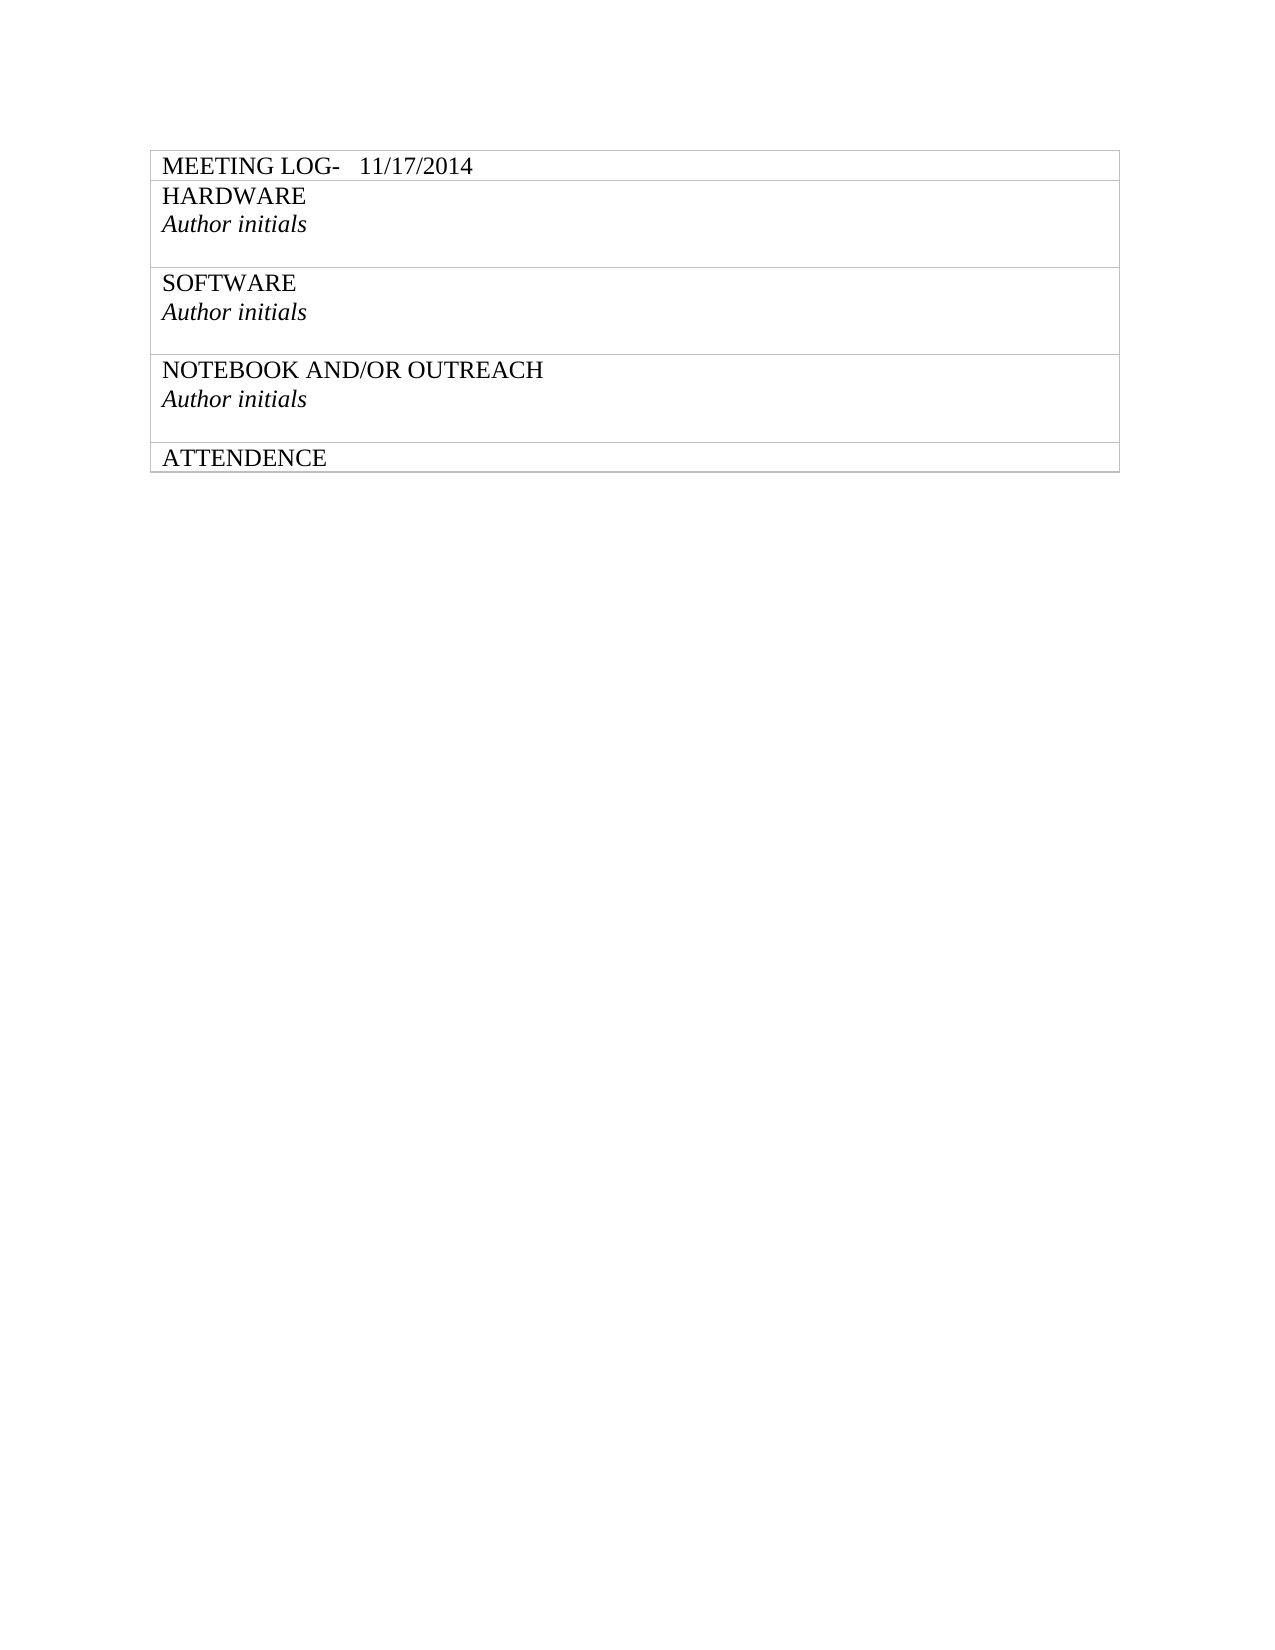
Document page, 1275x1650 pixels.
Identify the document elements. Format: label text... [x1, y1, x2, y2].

table_cell NOTEBOOK AND/OR OUTREACH Author initials [151, 355, 1119, 442]
table_cell SOFTWARE Author initials [151, 268, 1119, 354]
table_header MEETING LOG- 11/17/2014 [151, 151, 1119, 180]
table_cell HARDWARE Author initials [151, 181, 1119, 267]
table_cell ATTENDENCE [151, 443, 1119, 471]
